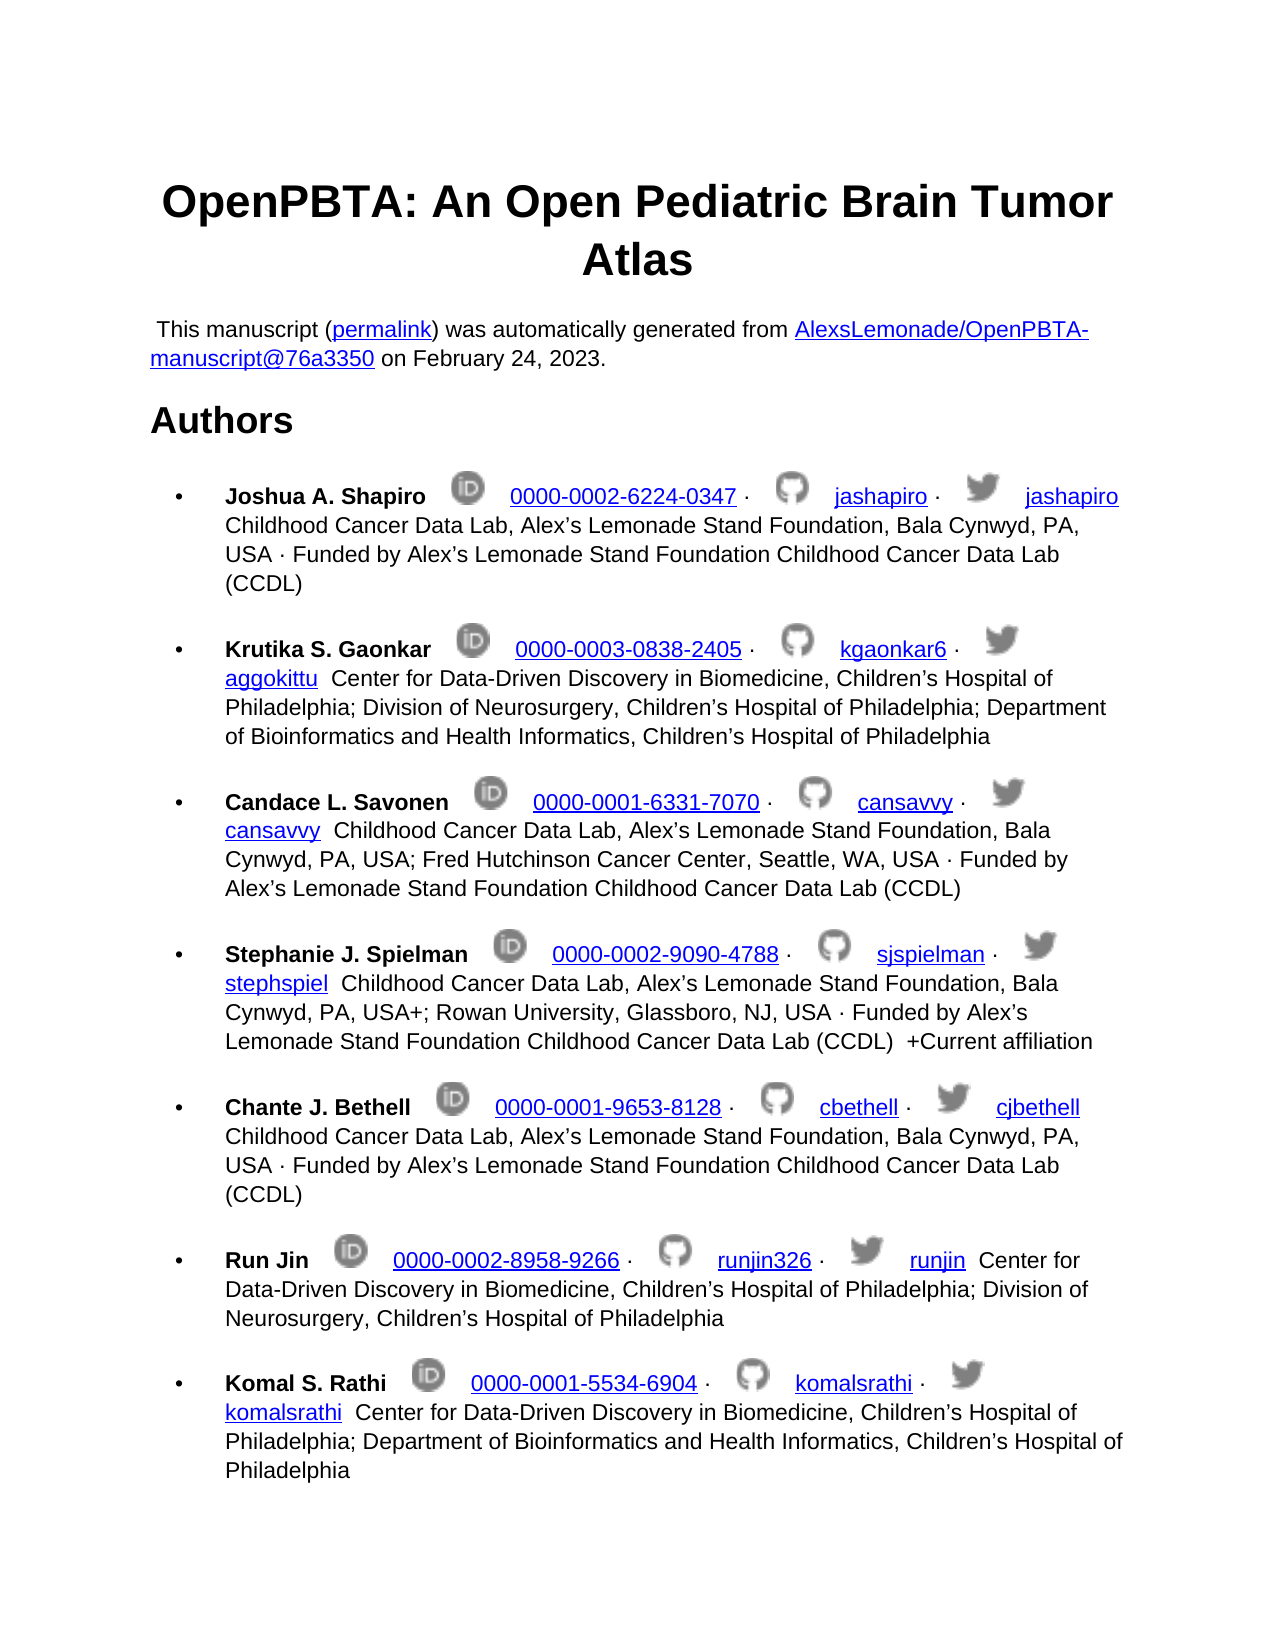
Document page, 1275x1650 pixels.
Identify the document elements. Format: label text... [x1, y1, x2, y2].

picture [474, 776, 508, 810]
text This manuscript (permalink) was automatically generated from AlexsLemonade/OpenPBTA-manuscript@76a3350 on February 24, 2023. [150, 316, 1125, 371]
picture [992, 776, 1026, 810]
picture [937, 1082, 971, 1116]
picture [781, 623, 815, 658]
picture [986, 623, 1020, 658]
picture [334, 1234, 368, 1268]
picture [436, 1082, 470, 1116]
picture [776, 471, 810, 505]
picture [451, 471, 485, 505]
picture [456, 623, 490, 658]
subtitle Authors [150, 399, 1125, 442]
picture [966, 471, 1001, 505]
list Stephanie J. Spielman 0000-0002-9090-4788 · sjspielman · stephspiel Childhood Cancer Data Lab, Alex’s Lemonade Stand Foundation, Bala Cynwyd, PA, USA+; Rowan University, Glassboro, NJ, USA · Funded by Alex’s Lemonade Stand Foundation Childhood Cancer Data Lab (CCDL) +Current affiliation [175, 929, 1125, 1054]
list Krutika S. Gaonkar 0000-0003-0838-2405 · kgaonkar6 · aggokittu Center for Data-Driven Discovery in Biomedicine, Children’s Hospital of Philadelphia; Division of Neurosurgery, Children’s Hospital of Philadelphia; Department of Bioinformatics and Health Informatics, Children’s Hospital of Philadelphia [175, 624, 1125, 749]
picture [818, 929, 852, 963]
picture [493, 929, 527, 963]
picture [658, 1234, 693, 1268]
picture [760, 1082, 794, 1116]
picture [1024, 929, 1058, 963]
list Komal S. Rathi 0000-0001-5534-6904 · komalsrathi · komalsrathi Center for Data-Driven Discovery in Biomedicine, Children’s Hospital of Philadelphia; Department of Bioinformatics and Health Informatics, Children’s Hospital of Philadelphia [175, 1358, 1125, 1483]
list Candace L. Savonen 0000-0001-6331-7070 · cansavvy · cansavvy Childhood Cancer Data Lab, Alex’s Lemonade Stand Foundation, Bala Cynwyd, PA, USA; Fred Hutchinson Cancer Center, Seattle, WA, USA · Funded by Alex’s Lemonade Stand Foundation Childhood Cancer Data Lab (CCDL) [175, 777, 1125, 902]
title OpenPBTA: An Open Pediatric Brain Tumor Atlas [150, 175, 1125, 286]
list Joshua A. Shapiro 0000-0002-6224-0347 · jashapiro · jashapiro Childhood Cancer Data Lab, Alex’s Lemonade Stand Foundation, Bala Cynwyd, PA, USA · Funded by Alex’s Lemonade Stand Foundation Childhood Cancer Data Lab (CCDL) [175, 471, 1125, 596]
picture [412, 1358, 446, 1392]
picture [736, 1358, 770, 1392]
list Chante J. Bethell 0000-0001-9653-8128 · cbethell · cjbethell Childhood Cancer Data Lab, Alex’s Lemonade Stand Foundation, Bala Cynwyd, PA, USA · Funded by Alex’s Lemonade Stand Foundation Childhood Cancer Data Lab (CCDL) [175, 1082, 1125, 1207]
picture [798, 776, 833, 810]
list Run Jin 0000-0002-8958-9266 · runjin326 · runjin Center for Data-Driven Discovery in Biomedicine, Children’s Hospital of Philadelphia; Division of Neurosurgery, Children’s Hospital of Philadelphia [175, 1235, 1125, 1331]
picture [851, 1234, 885, 1268]
picture [951, 1358, 985, 1392]
